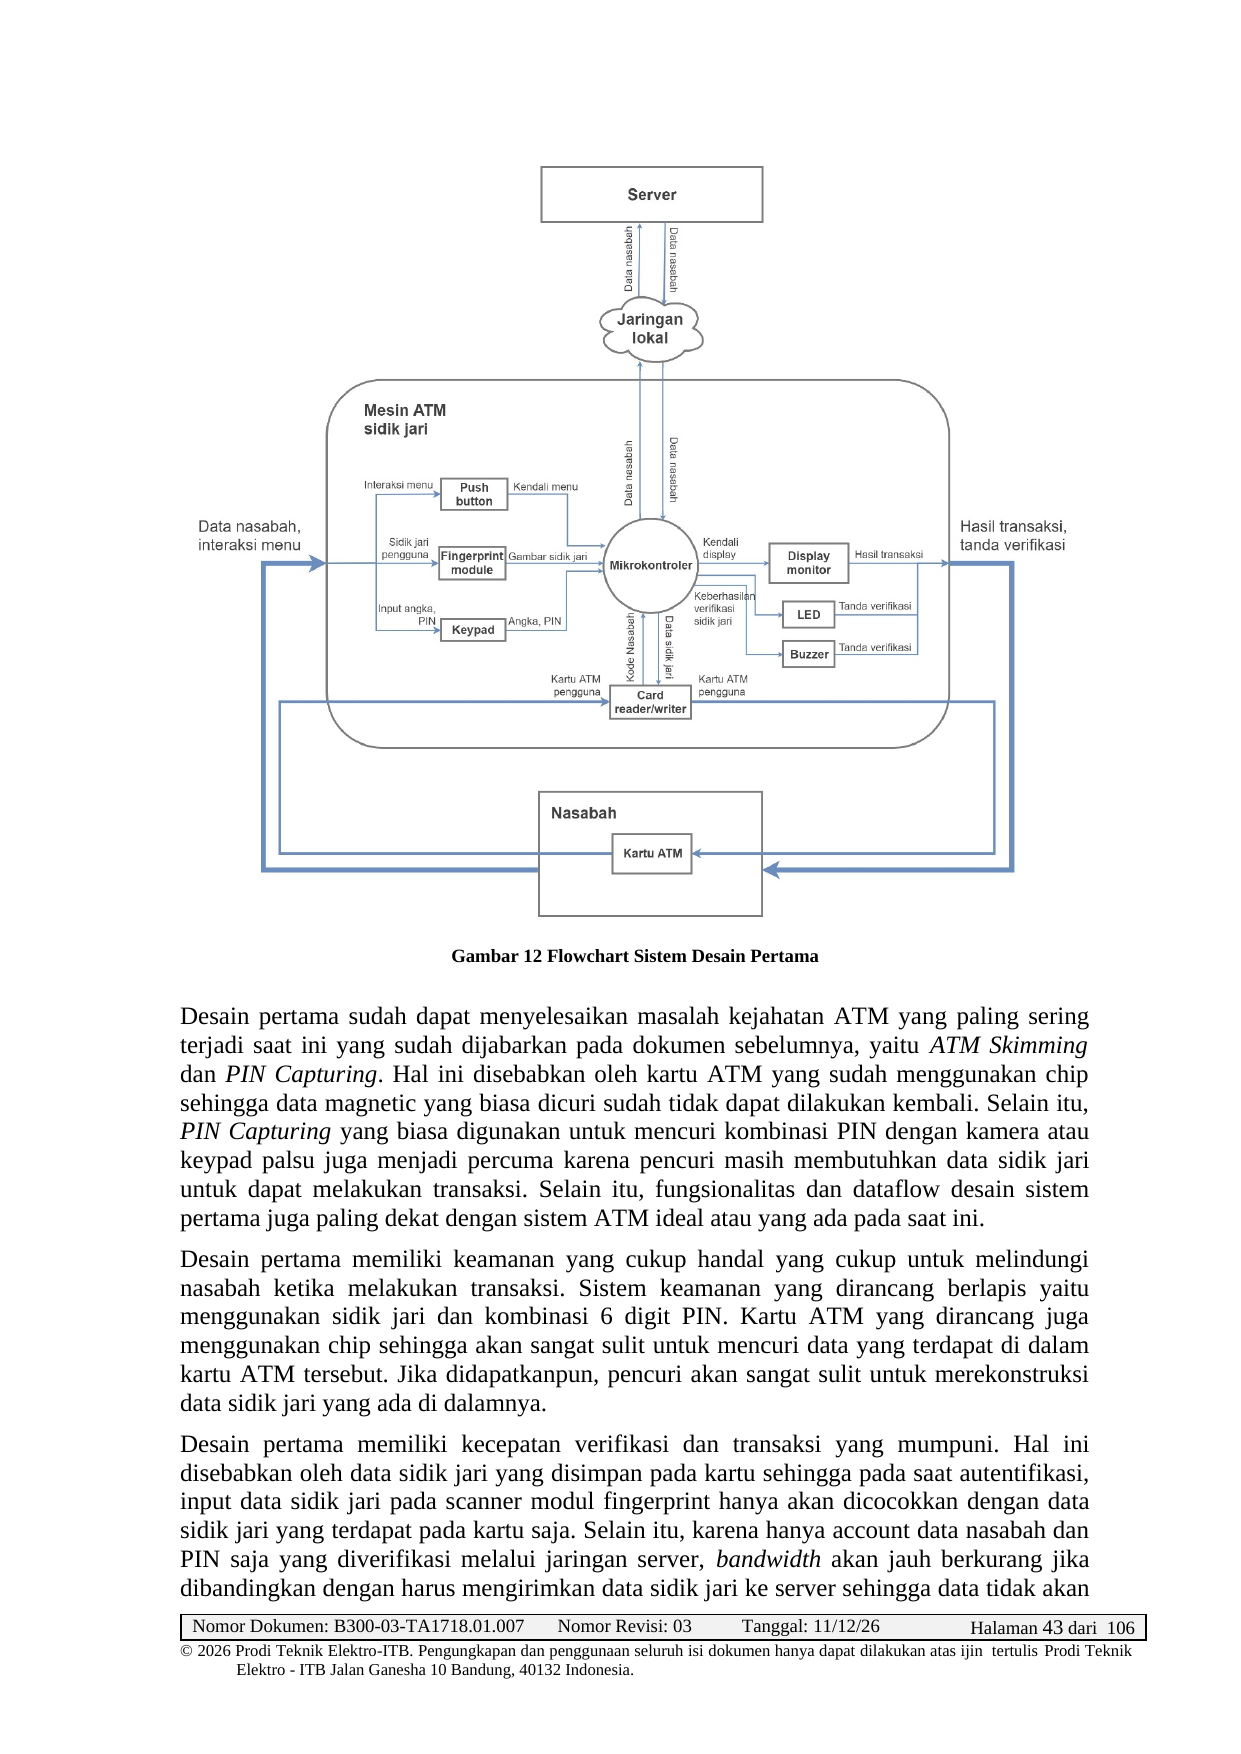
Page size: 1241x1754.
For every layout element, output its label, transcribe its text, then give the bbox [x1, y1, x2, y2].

text Desain pertama memiliki keamanan yang cukup handal yang cukup untuk melindungi nasabah ketika melakukan transaksi. Sistem keamanan yang dirancang berlapis yaitu menggunakan sidik jari dan kombinasi 6 digit PIN. Kartu ATM yang dirancang juga menggunakan chip sehingga akan sangat sulit untuk mencuri data yang terdapat di dalam kartu ATM tersebut. Jika didapatkanpun, pencuri akan sangat sulit untuk merekonstruksi data sidik jari yang ada di dalamnya. [180, 1244, 1090, 1416]
text Desain pertama sudah dapat menyelesaikan masalah kejahatan ATM yang paling sering terjadi saat ini yang sudah dijabarkan pada dokumen sebelumnya, yaitu ATM Skimming dan PIN Capturing. Hal ini disebabkan oleh kartu ATM yang sudah menggunakan chip sehingga data magnetic yang biasa dicuri sudah tidak dapat dilakukan kembali. Selain itu, PIN Capturing yang biasa digunakan untuk mencuri kombinasi PIN dengan kamera atau keypad palsu juga menjadi percuma karena pencuri masih membutuhkan data sidik jari untuk dapat melakukan transaksi. Selain itu, fungsionalitas dan dataflow desain sistem pertama juga paling dekat dengan sistem ATM ideal atau yang ada pada saat ini. [180, 1001, 1090, 1231]
text Gambar 12 Flowchart Sistem Desain Pertama [180, 945, 1090, 967]
picture [180, 150, 1090, 933]
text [180, 1429, 1090, 1601]
